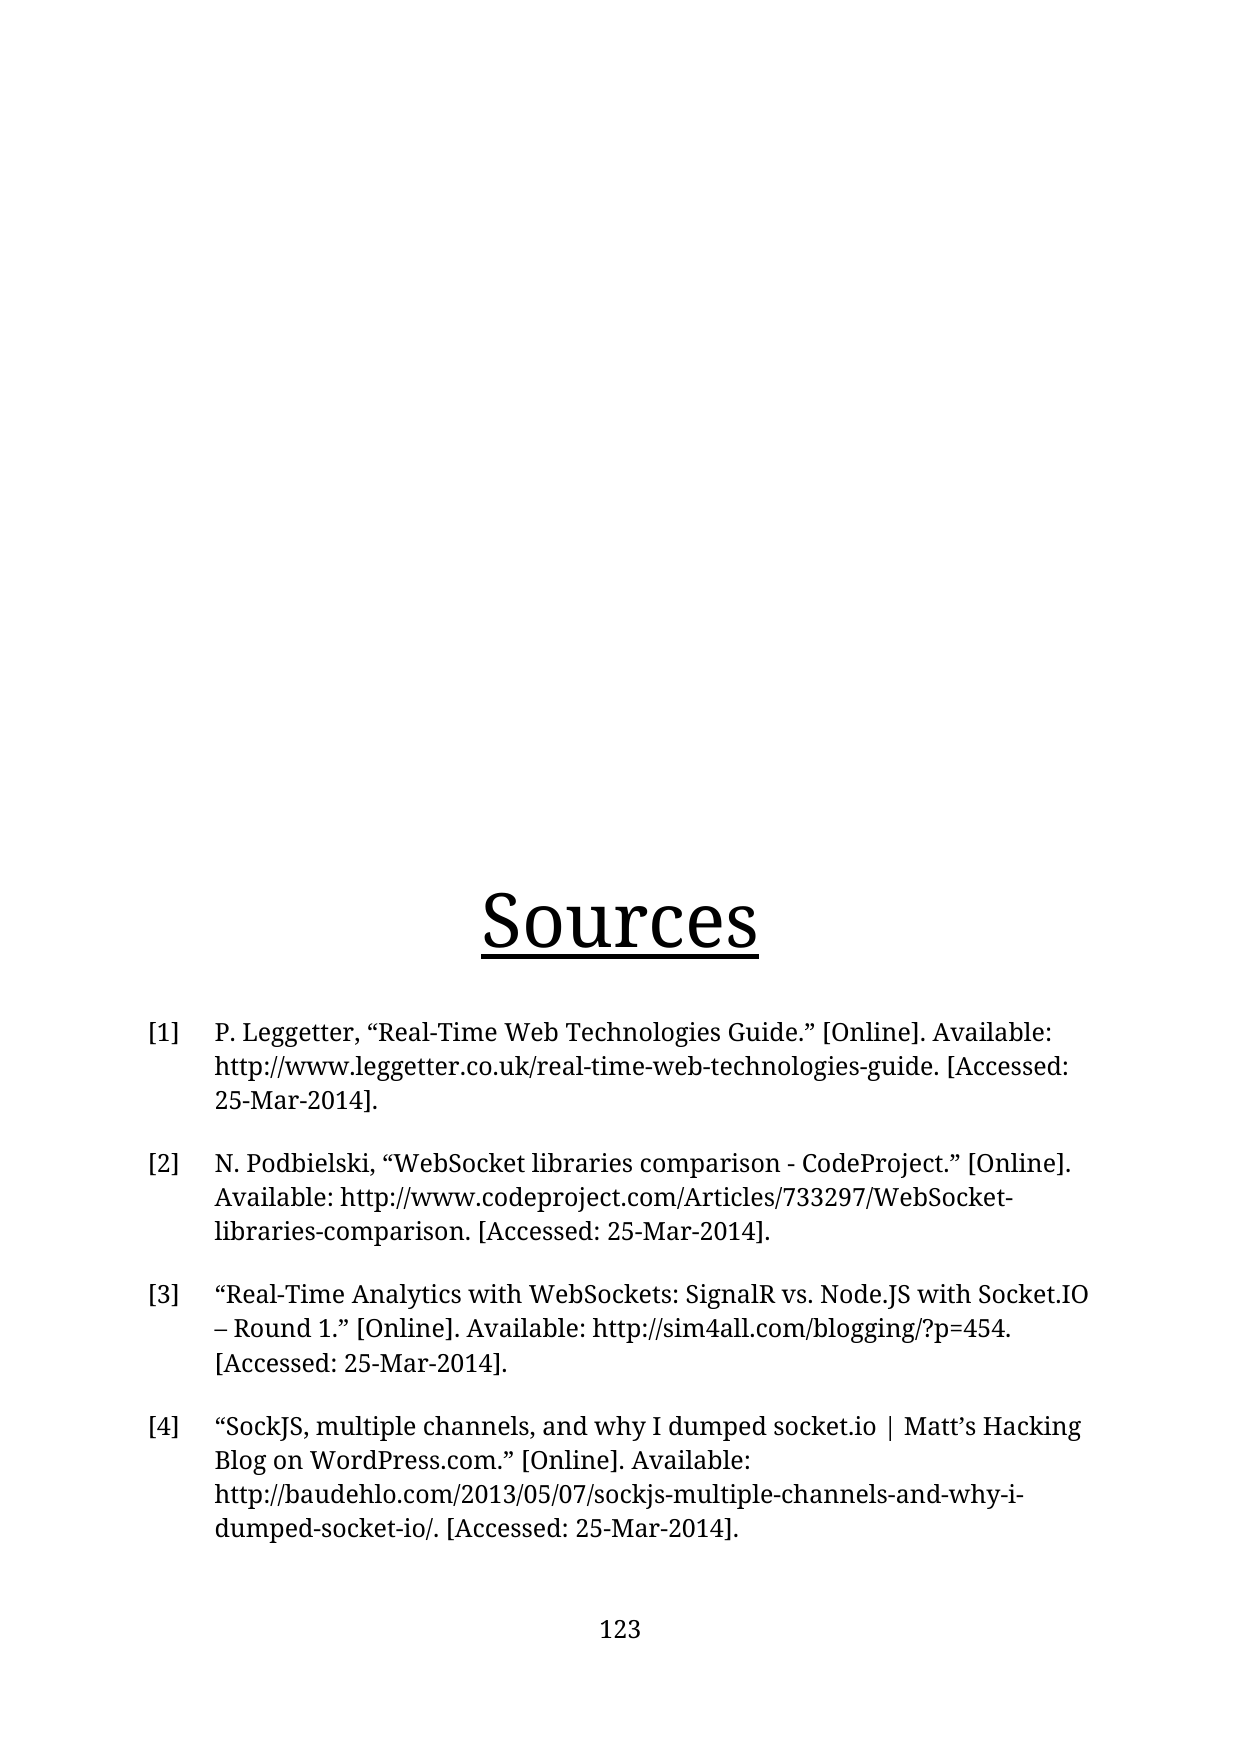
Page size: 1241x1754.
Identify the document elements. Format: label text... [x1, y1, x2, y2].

text [1] P. Leggetter, “Real-Time Web Technologies Guide.” [Online]. Available: http://www.leggetter.co.uk/real-time-web-technologies-guide. [Accessed: 25-Mar-2014]. [148, 1014, 1092, 1117]
text [2] N. Podbielski, “WebSocket libraries comparison - CodeProject.” [Online]. Available: http://www.codeproject.com/Articles/733297/WebSocket-libraries-comparison. [Accessed: 25-Mar-2014]. [148, 1146, 1092, 1248]
text [4] “SockJS, multiple channels, and why I dumped socket.io | Matt’s Hacking Blog on WordPress.com.” [Online]. Available: http://baudehlo.com/2013/05/07/sockjs-multiple-channels-and-why-i-dumped-socket-io/. [Accessed: 25-Mar-2014]. [148, 1408, 1092, 1545]
text [3] “Real-Time Analytics with WebSockets: SignalR vs. Node.JS with Socket.IO – Round 1.” [Online]. Available: http://sim4all.com/blogging/?p=454. [Accessed: 25-Mar-2014]. [148, 1277, 1092, 1379]
subtitle Sources [148, 868, 1092, 970]
